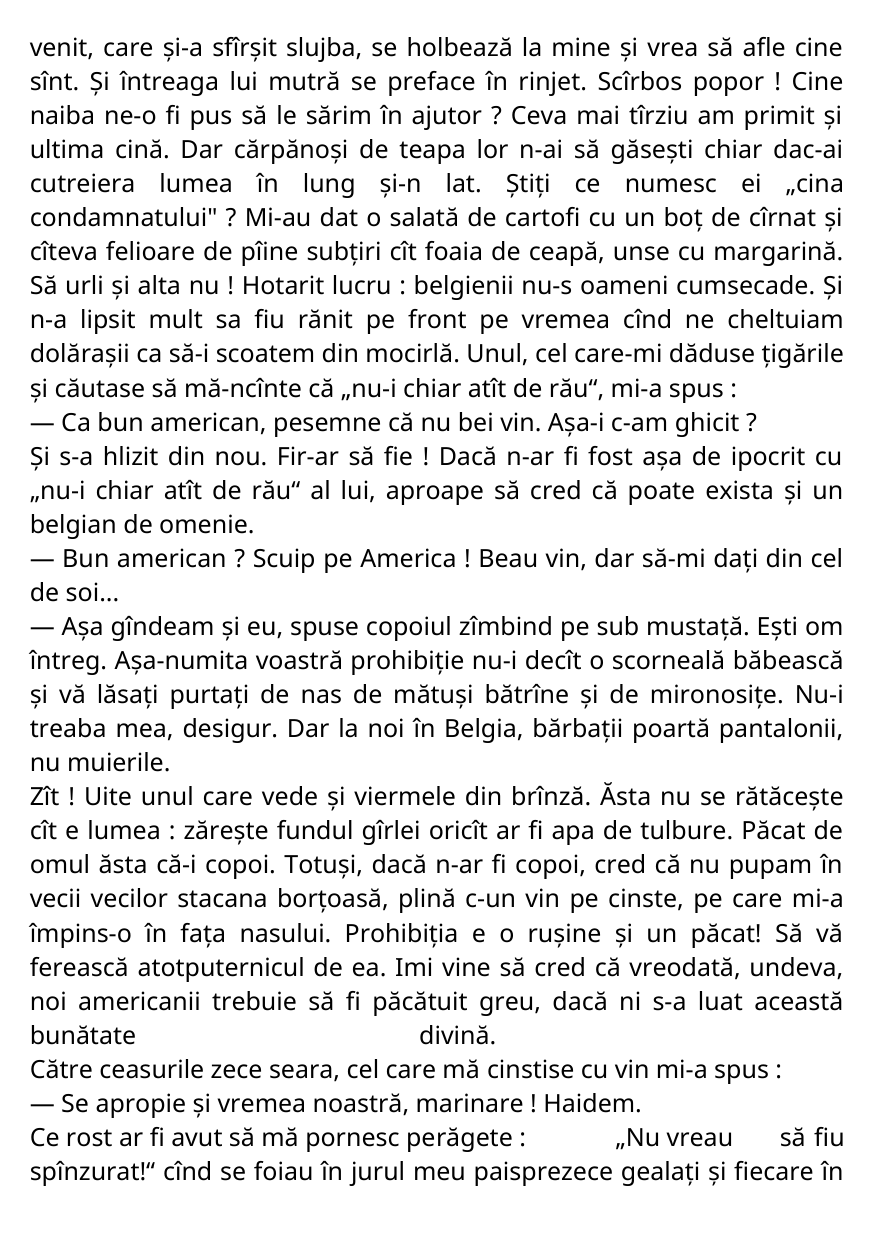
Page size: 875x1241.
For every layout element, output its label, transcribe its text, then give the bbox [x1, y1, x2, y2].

text — Bun american ? Scuip pe America ! Beau vin, dar să-mi daţi din cel de soi... [29, 541, 844, 609]
text Zît ! Uite unul care vede şi viermele din brînză. Ăsta nu se rătăceşte cît e lumea : zăreşte fundul gîrlei oricît ar fi apa de tulbure. Păcat de omul ăsta că-i copoi. Totuşi, dacă n-ar fi copoi, cred că nu pupam în vecii vecilor stacana borţoasă, plină c-un vin pe cinste, pe care mi-a împins-o în faţa nasului. Prohibiţia e o ruşine şi un păcat! Să vă ferească atotputernicul de ea. Imi vine să cred că vreodată, undeva, noi americanii trebuie să fi păcătuit greu, dacă ni s-a luat această bunătate divină. [29, 779, 844, 1051]
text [29, 1119, 844, 1188]
text — Aşa gîndeam şi eu, spuse copoiul zîmbind pe sub mustaţă. Eşti om întreg. Aşa-numita voastră prohibiţie nu-i decît o scorneală băbească şi vă lăsaţi purtaţi de nas de mătuşi bătrîne şi de mironosiţe. Nu-i treaba mea, desigur. Dar la noi în Belgia, bărbaţii poartă pantalonii, nu muierile. [29, 609, 844, 779]
text Către ceasurile zece seara, cel care mă cinstise cu vin mi-a spus : [29, 1051, 844, 1086]
text Şi s-a hlizit din nou. Fir-ar să fie ! Dacă n-ar fi fost aşa de ipocrit cu „nu-i chiar atît de rău“ al lui, aproape să cred că poate exista şi un belgian de omenie. [29, 438, 844, 541]
text — Se apropie şi vremea noastră, marinare ! Haidem. [29, 1086, 844, 1119]
text — Ca bun american, pesemne că nu bei vin. Aşa-i c-am ghicit ? [29, 404, 844, 438]
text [29, 29, 844, 404]
